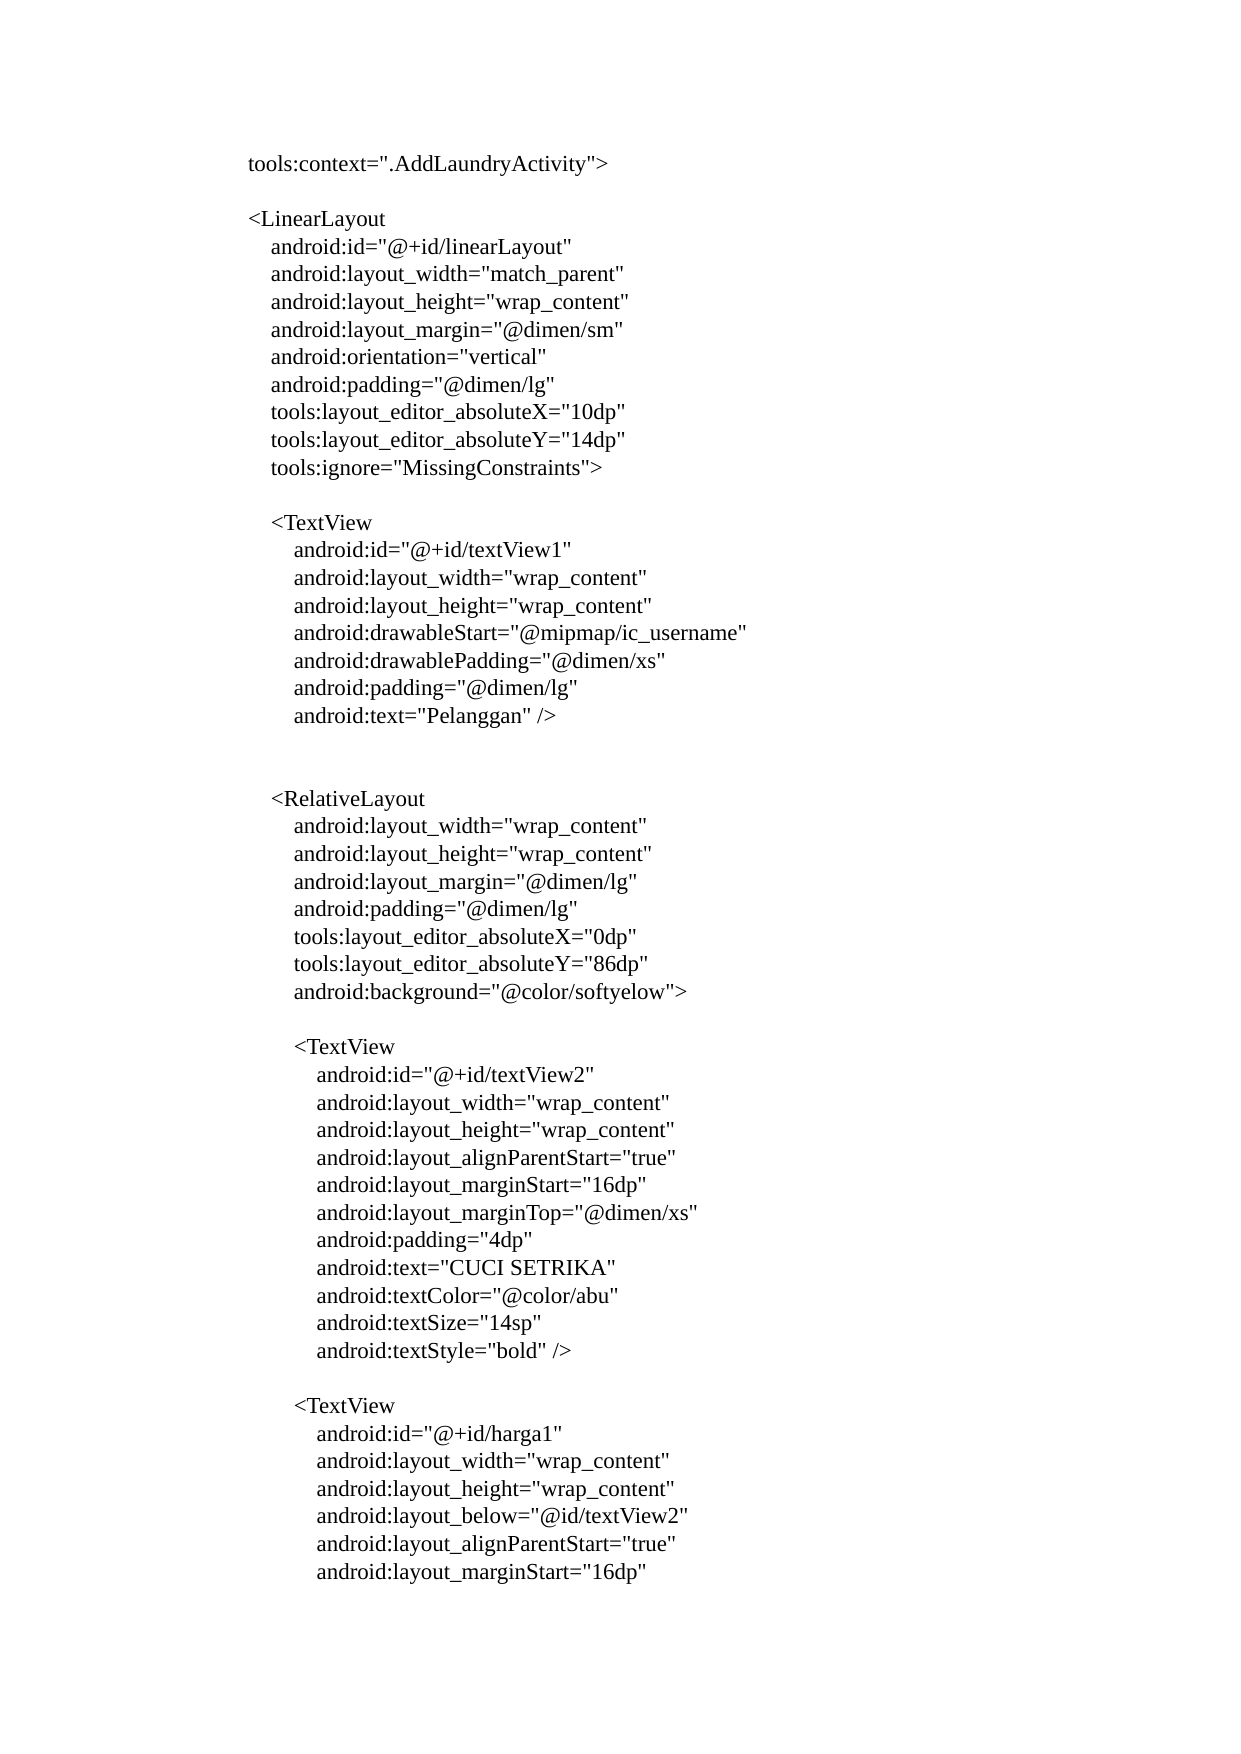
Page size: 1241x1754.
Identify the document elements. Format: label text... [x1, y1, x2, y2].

list <TextView [225, 1392, 1047, 1418]
list tools:layout_editor_absoluteX="10dp" [225, 398, 1047, 425]
list android:textStyle="bold" /> [225, 1337, 1047, 1363]
list android:id="@+id/harga1" [225, 1420, 1047, 1446]
list android:background="@color/softyelow"> [225, 978, 1047, 1004]
list android:layout_height="wrap_content" [225, 592, 1047, 618]
list android:layout_width="wrap_content" [225, 1088, 1047, 1115]
list android:orientation="vertical" [225, 343, 1047, 369]
list android:text="Pelanggan" /> [225, 702, 1047, 728]
list tools:layout_editor_absoluteY="86dp" [225, 951, 1047, 977]
list android:layout_margin="@dimen/lg" [225, 868, 1047, 894]
list android:layout_width="wrap_content" [225, 812, 1047, 839]
list android:padding="@dimen/lg" [225, 674, 1047, 701]
list <TextView [225, 509, 1047, 535]
list tools:layout_editor_absoluteX="0dp" [225, 923, 1047, 949]
list android:layout_width="match_parent" [225, 260, 1047, 287]
list android:layout_alignParentStart="true" [225, 1530, 1047, 1557]
list android:layout_marginStart="16dp" [225, 1171, 1047, 1198]
list android:layout_below="@id/textView2" [225, 1503, 1047, 1529]
list android:textSize="14sp" [225, 1309, 1047, 1336]
list android:padding="@dimen/lg" [225, 371, 1047, 397]
list android:padding="@dimen/lg" [225, 895, 1047, 922]
list tools:layout_editor_absoluteY="14dp" [225, 426, 1047, 452]
list android:id="@+id/linearLayout" [225, 233, 1047, 259]
list android:layout_width="wrap_content" [225, 564, 1047, 590]
list android:layout_height="wrap_content" [225, 840, 1047, 866]
list tools:ignore="MissingConstraints"> [225, 454, 1047, 480]
list <LinearLayout [225, 205, 1047, 232]
list tools:context=".AddLaundryActivity"> [225, 150, 1047, 176]
list android:layout_width="wrap_content" [225, 1447, 1047, 1474]
list android:id="@+id/textView1" [225, 536, 1047, 563]
list android:textColor="@color/abu" [225, 1282, 1047, 1308]
list android:layout_marginStart="16dp" [225, 1558, 1047, 1584]
list android:id="@+id/textView2" [225, 1061, 1047, 1087]
list android:drawablePadding="@dimen/xs" [225, 647, 1047, 673]
list android:layout_height="wrap_content" [225, 1475, 1047, 1501]
list android:layout_height="wrap_content" [225, 288, 1047, 314]
list android:text="CUCI SETRIKA" [225, 1254, 1047, 1281]
list <RelativeLayout [225, 785, 1047, 811]
list android:layout_alignParentStart="true" [225, 1144, 1047, 1170]
list android:layout_marginTop="@dimen/xs" [225, 1199, 1047, 1225]
list android:layout_margin="@dimen/sm" [225, 316, 1047, 342]
list android:padding="4dp" [225, 1227, 1047, 1253]
list <TextView [225, 1033, 1047, 1060]
list android:drawableStart="@mipmap/ic_username" [225, 619, 1047, 646]
list android:layout_height="wrap_content" [225, 1116, 1047, 1142]
